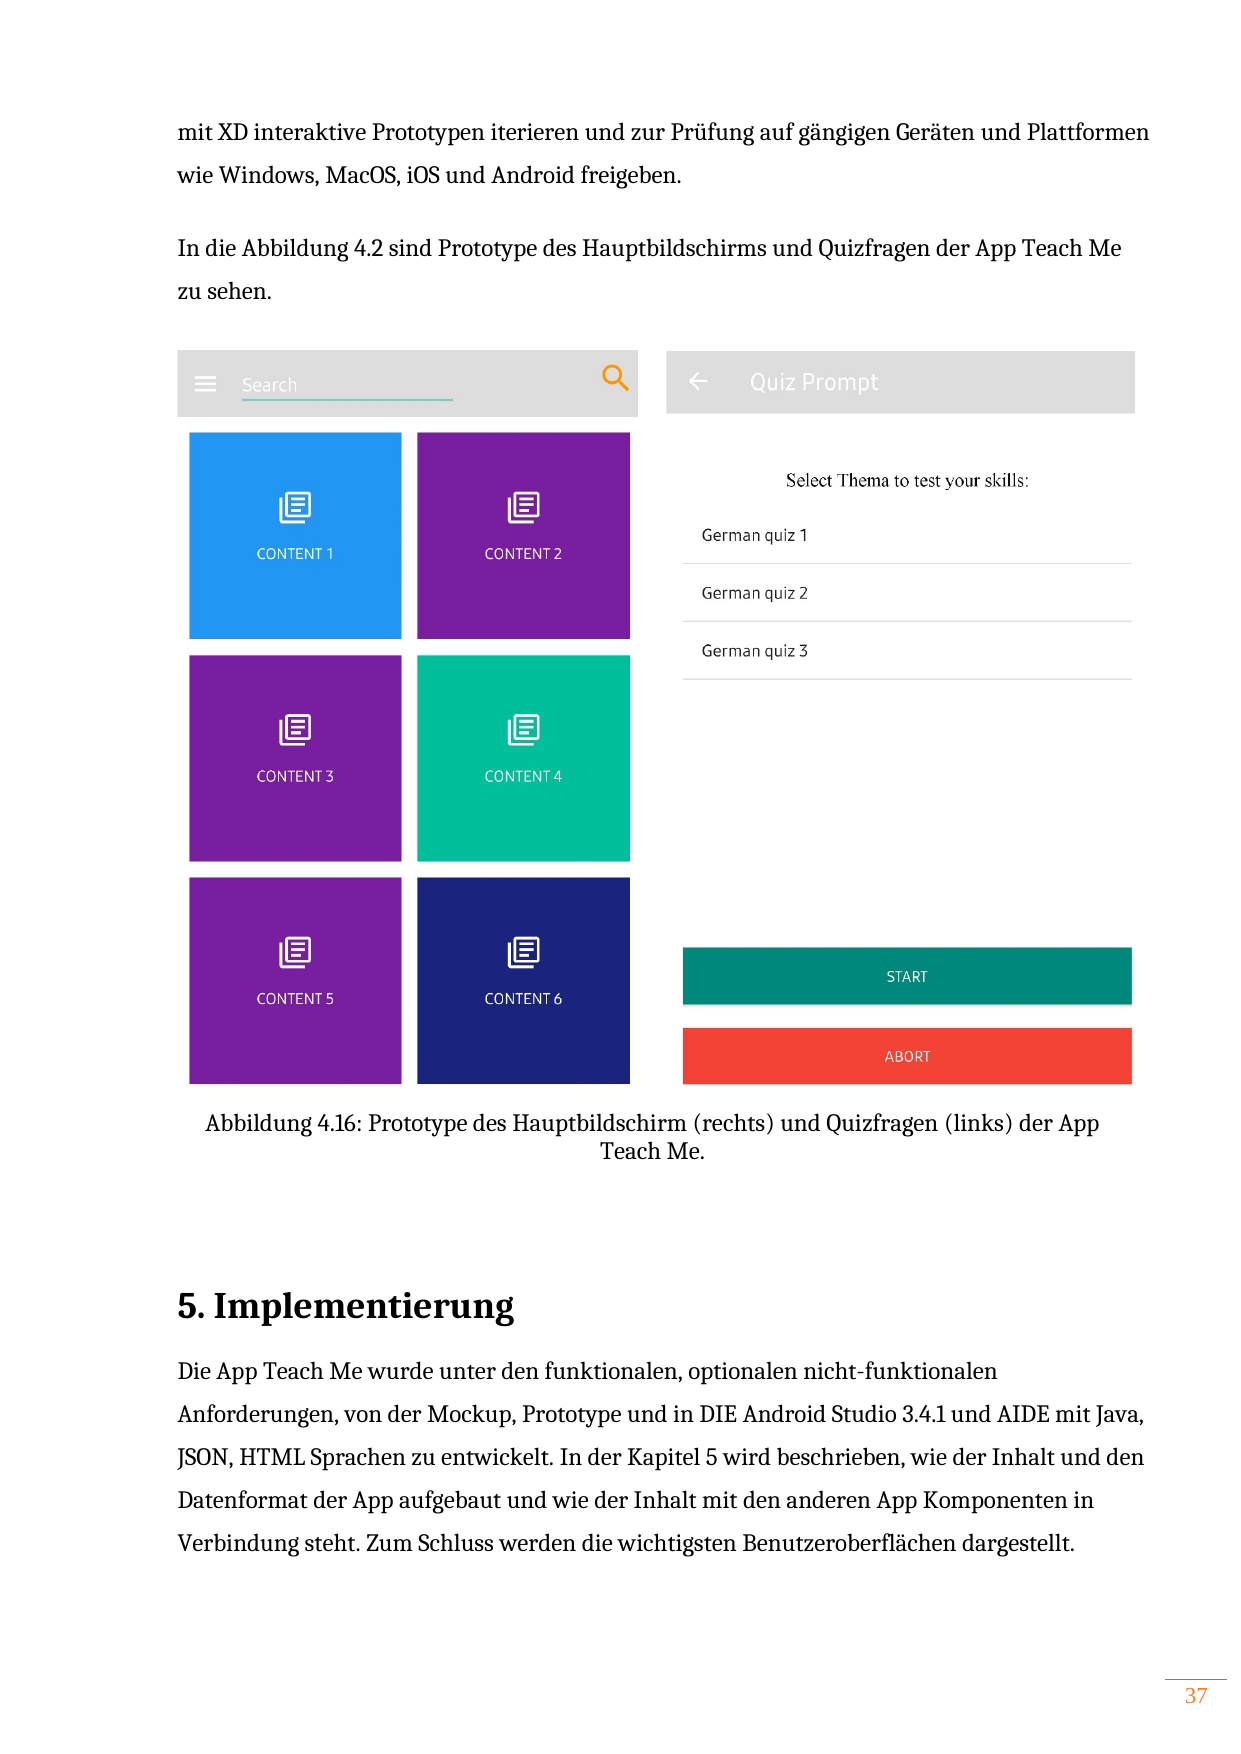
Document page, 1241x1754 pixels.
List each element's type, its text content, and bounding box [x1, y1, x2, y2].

subtitle 5. Implementierung [177, 1284, 1152, 1328]
text In die Abbildung 4.2 sind Prototype des Hauptbildschirms und Quizfragen der App Teach Me zu sehen. [177, 233, 1152, 305]
picture [666, 351, 1136, 1104]
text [177, 118, 1152, 190]
text Die App Teach Me wurde unter den funktionalen, optionalen nicht-funktionalen Anforderungen, von der Mockup, Prototype und in DIE Android Studio 3.4.1 und AIDE mit Java, JSON, HTML Sprachen zu entwickelt. In der Kapitel 5 wird beschrieben, wie der Inhalt und den Datenformat der App aufgebaut und wie der Inhalt mit den anderen App Komponenten in Verbindung steht. Zum Schluss werden die wichtigsten Benutzeroberflächen dargestellt. [177, 1357, 1152, 1558]
picture [177, 350, 639, 1105]
